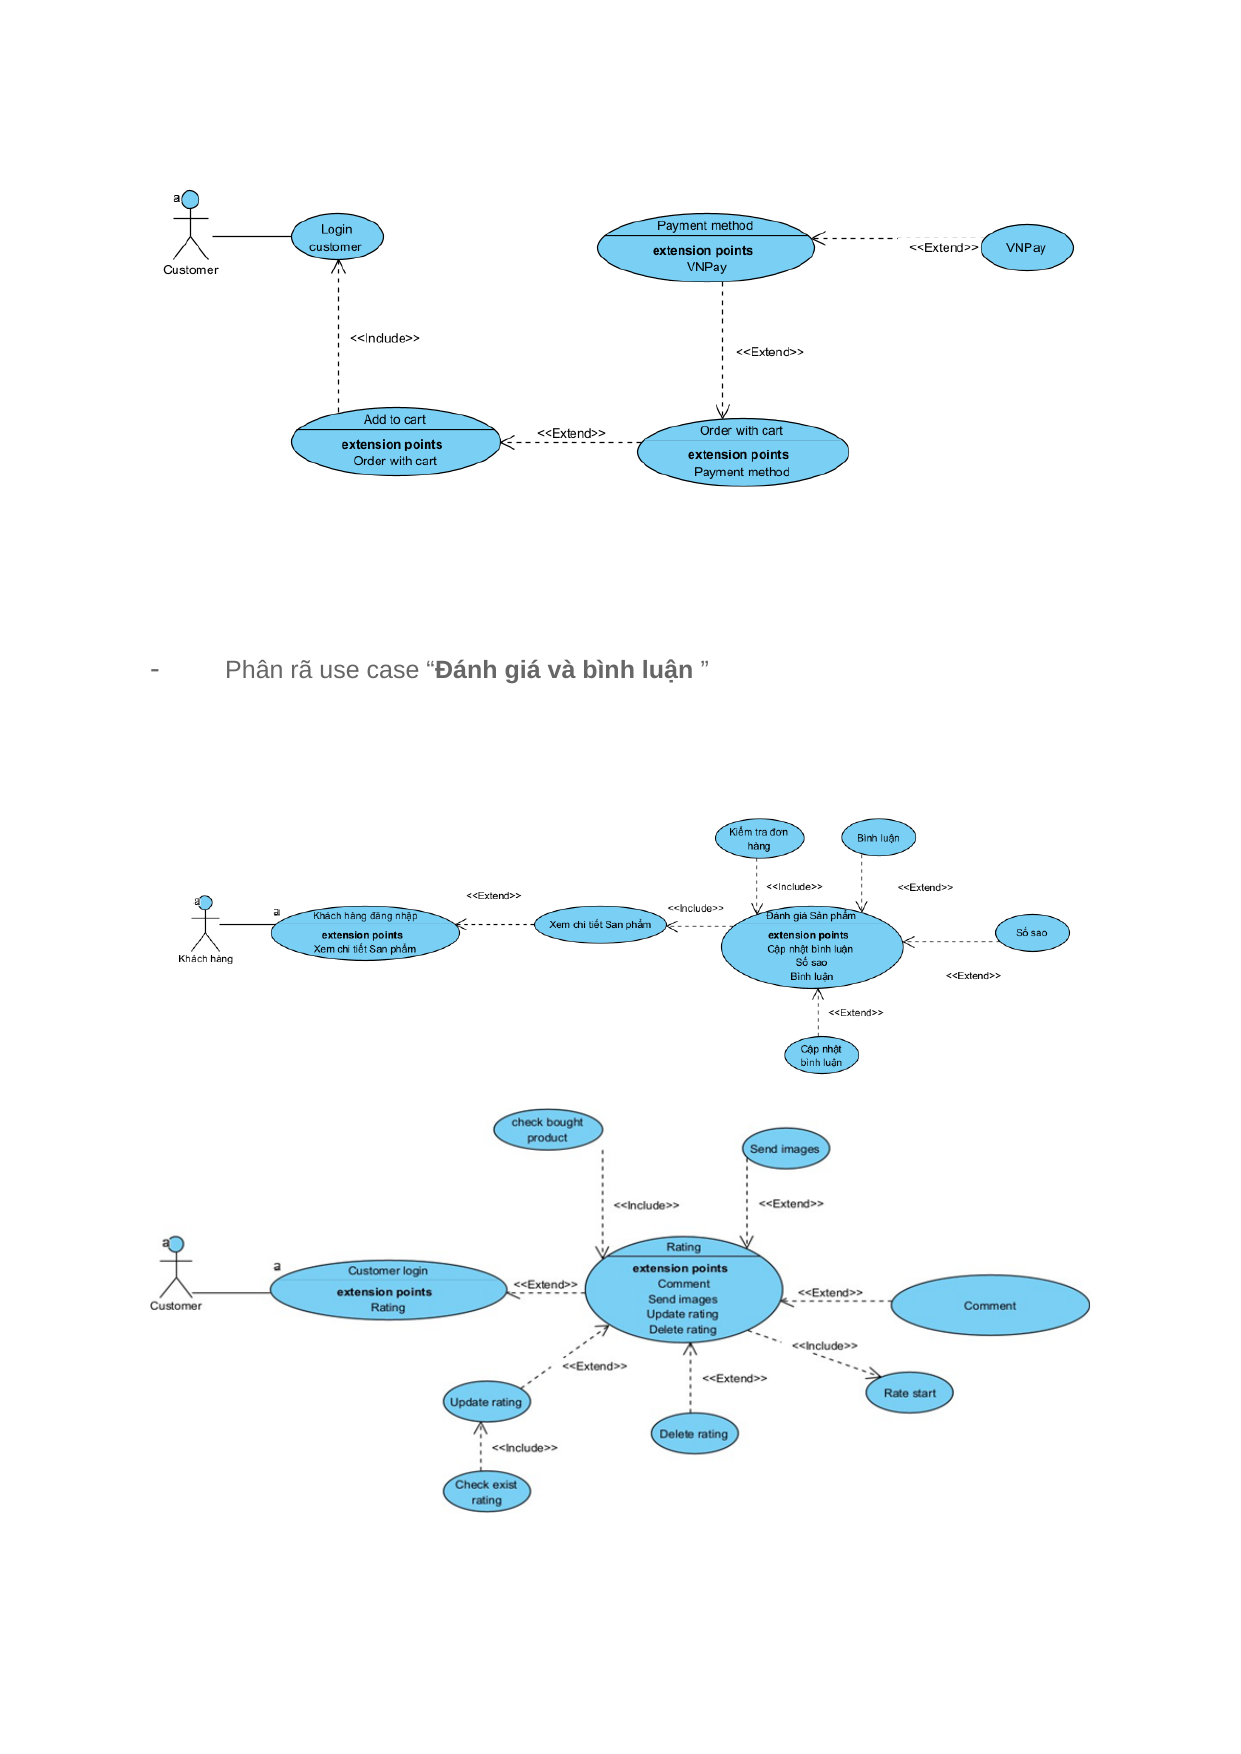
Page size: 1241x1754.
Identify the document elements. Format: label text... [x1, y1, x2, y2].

picture [150, 1108, 1091, 1513]
picture [150, 764, 1091, 1104]
subtitle - Phân rã use case “Đánh giá và bình luận ” [150, 652, 1090, 685]
picture [150, 150, 1089, 511]
